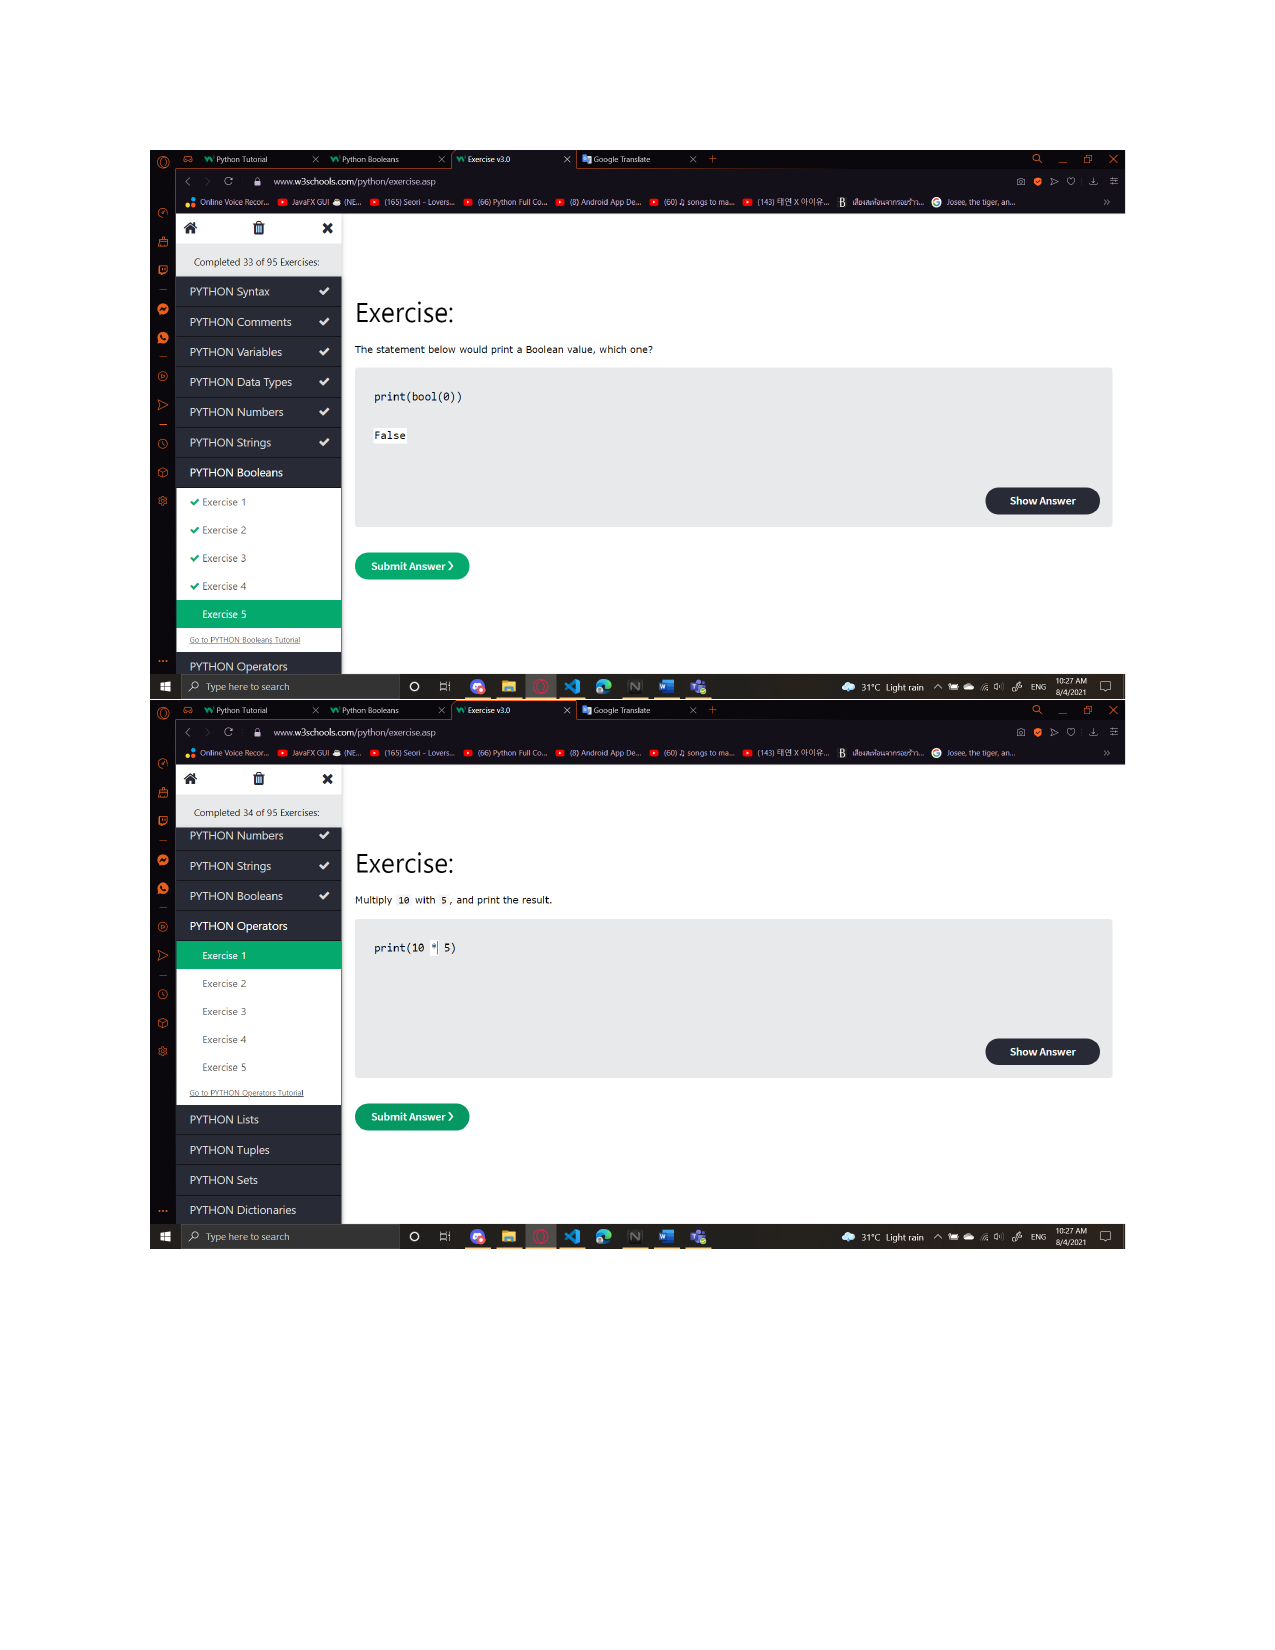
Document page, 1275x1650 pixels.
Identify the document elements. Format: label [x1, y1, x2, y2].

picture [150, 700, 1125, 1249]
picture [150, 150, 1125, 699]
